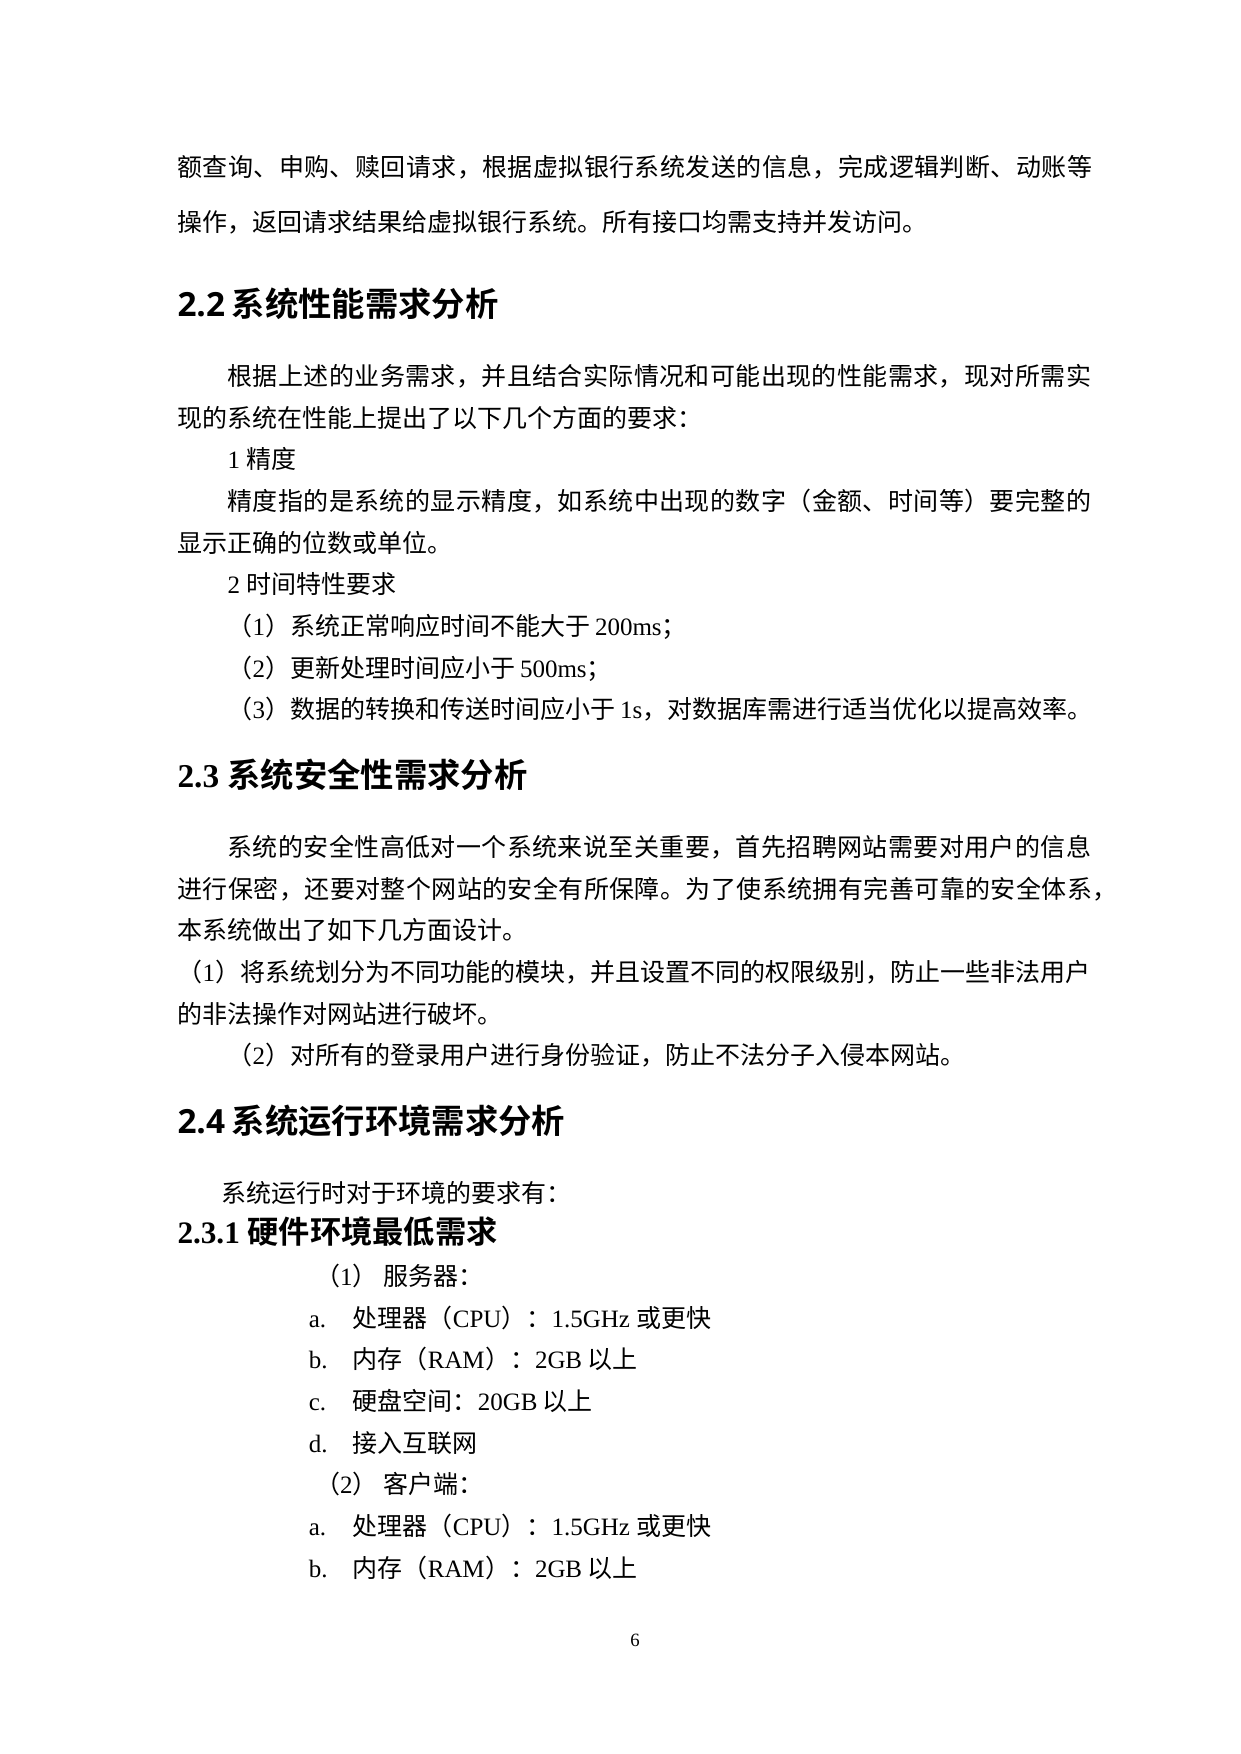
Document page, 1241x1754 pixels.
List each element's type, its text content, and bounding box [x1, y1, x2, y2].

list 内存（RAM）：2GB以上 [308, 1336, 1093, 1377]
text 2.3 系统安全性需求分析 [177, 754, 1093, 796]
text （2）对所有的登录用户进行身份验证，防止不法分子入侵本网站。 [177, 1031, 1093, 1073]
list 处理器（CPU）：1.5GHz 或更快 [308, 1502, 1093, 1544]
text 2.2系统性能需求分析 [177, 283, 1093, 325]
text （2）更新处理时间应小于500ms； [177, 644, 1093, 686]
text 精度指的是系统的显示精度，如系统中出现的数字（金额、时间等）要完整的显示正确的位数或单位。 [177, 477, 1093, 561]
text 根据上述的业务需求，并且结合实际情况和可能出现的性能需求，现对所需实现的系统在性能上提出了以下几个方面的要求： [177, 352, 1093, 436]
list （1） 服务器： [265, 1252, 1093, 1294]
text （1）系统正常响应时间不能大于200ms； [177, 602, 1093, 644]
list 内存（RAM）：2GB以上 [308, 1544, 1093, 1586]
text （3）数据的转换和传送时间应小于1s，对数据库需进行适当优化以提高效率。 [177, 686, 1093, 727]
text 2 时间特性要求 [177, 561, 1093, 602]
list 接入互联网 [308, 1419, 1093, 1461]
text 系统运行时对于环境的要求有： [177, 1169, 1093, 1211]
list 硬盘空间：20GB以上 [308, 1377, 1093, 1419]
text （1）将系统划分为不同功能的模块，并且设置不同的权限级别，防止一些非法用户的非法操作对网站进行破坏。 [177, 948, 1093, 1031]
text 2.4系统运行环境需求分析 [177, 1100, 1093, 1142]
list 处理器（CPU）：1.5GHz 或更快 [308, 1294, 1093, 1336]
text 1 精度 [177, 436, 1093, 477]
list 2.3.1 硬件环境最低需求 [177, 1211, 1093, 1252]
list （2） 客户端： [265, 1461, 1093, 1502]
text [177, 148, 1093, 238]
text 系统的安全性高低对一个系统来说至关重要，首先招聘网站需要对用户的信息进行保密，还要对整个网站的安全有所保障。为了使系统拥有完善可靠的安全体系，本系统做出了如下几方面设计。 [177, 823, 1093, 948]
